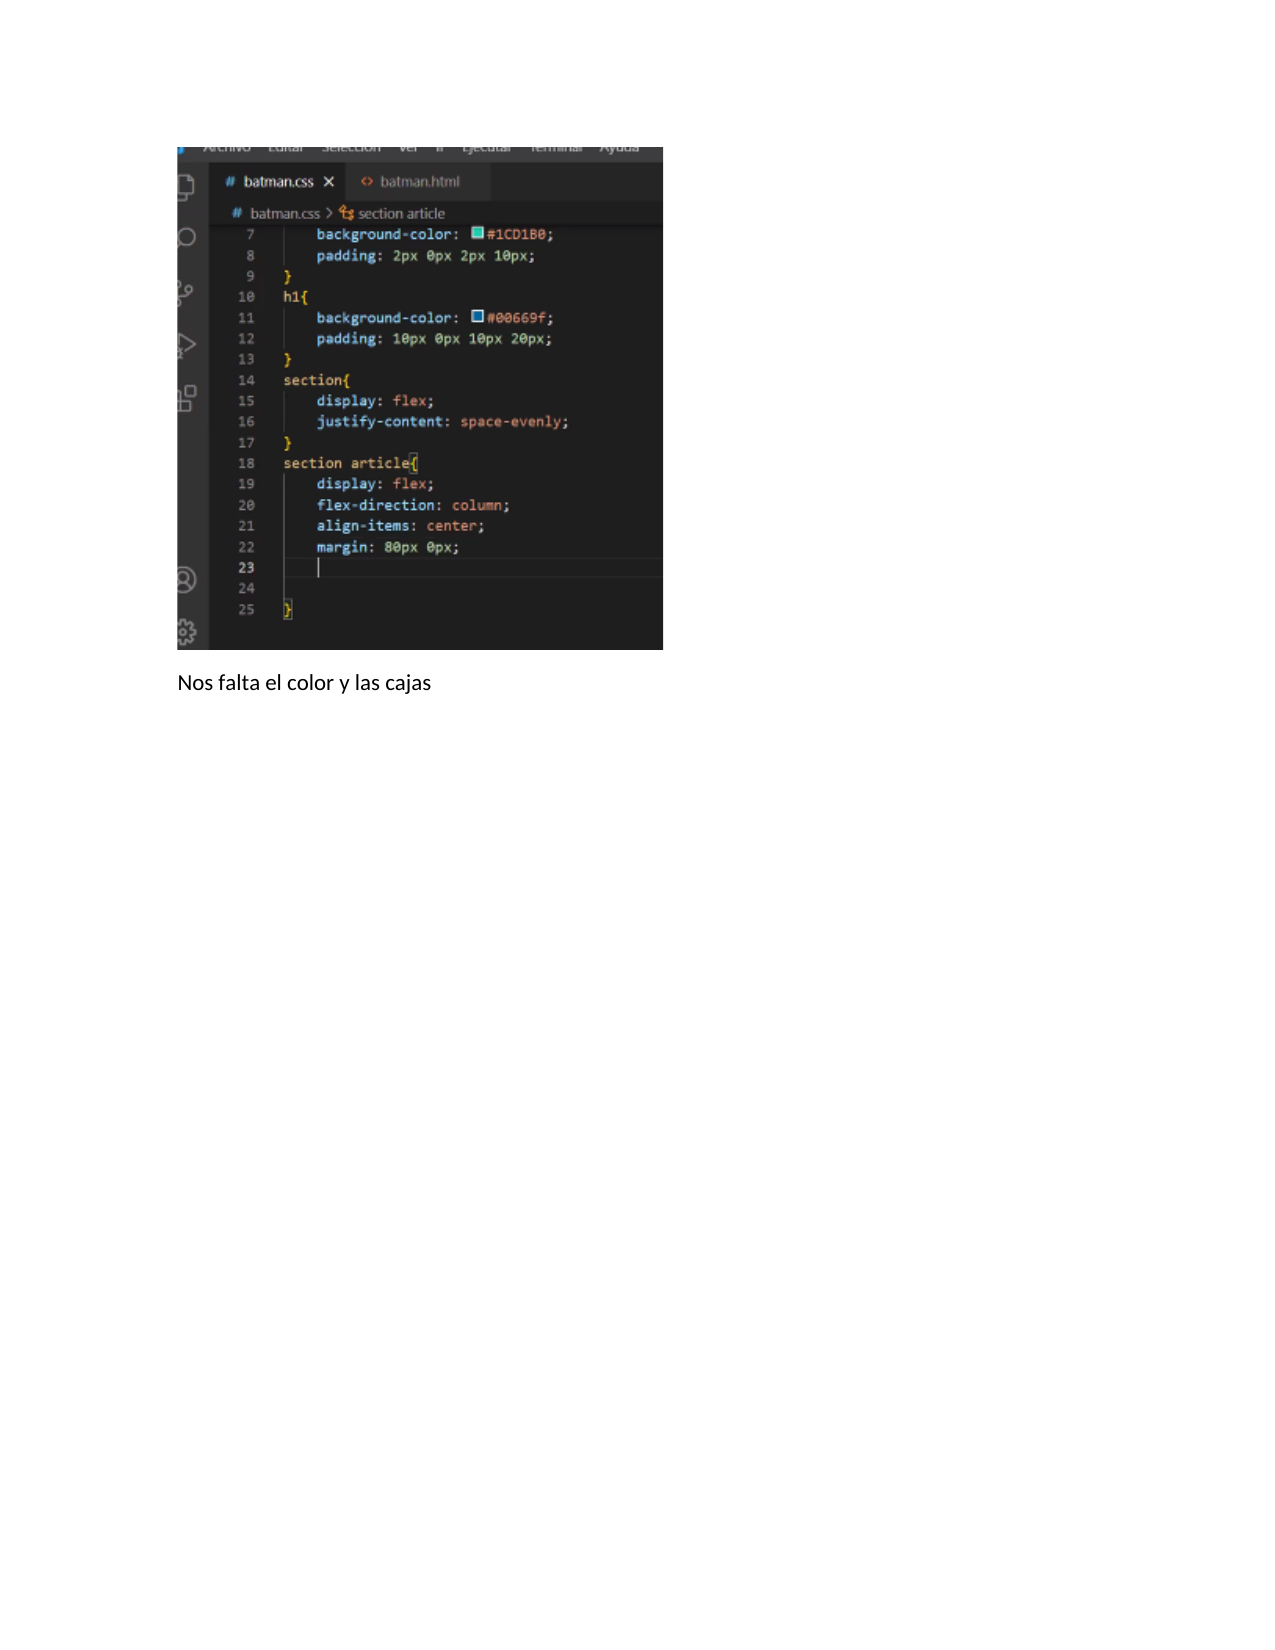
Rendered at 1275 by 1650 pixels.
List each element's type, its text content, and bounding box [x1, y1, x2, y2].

picture [177, 147, 664, 650]
text Nos falta el color y las cajas [177, 668, 1098, 696]
